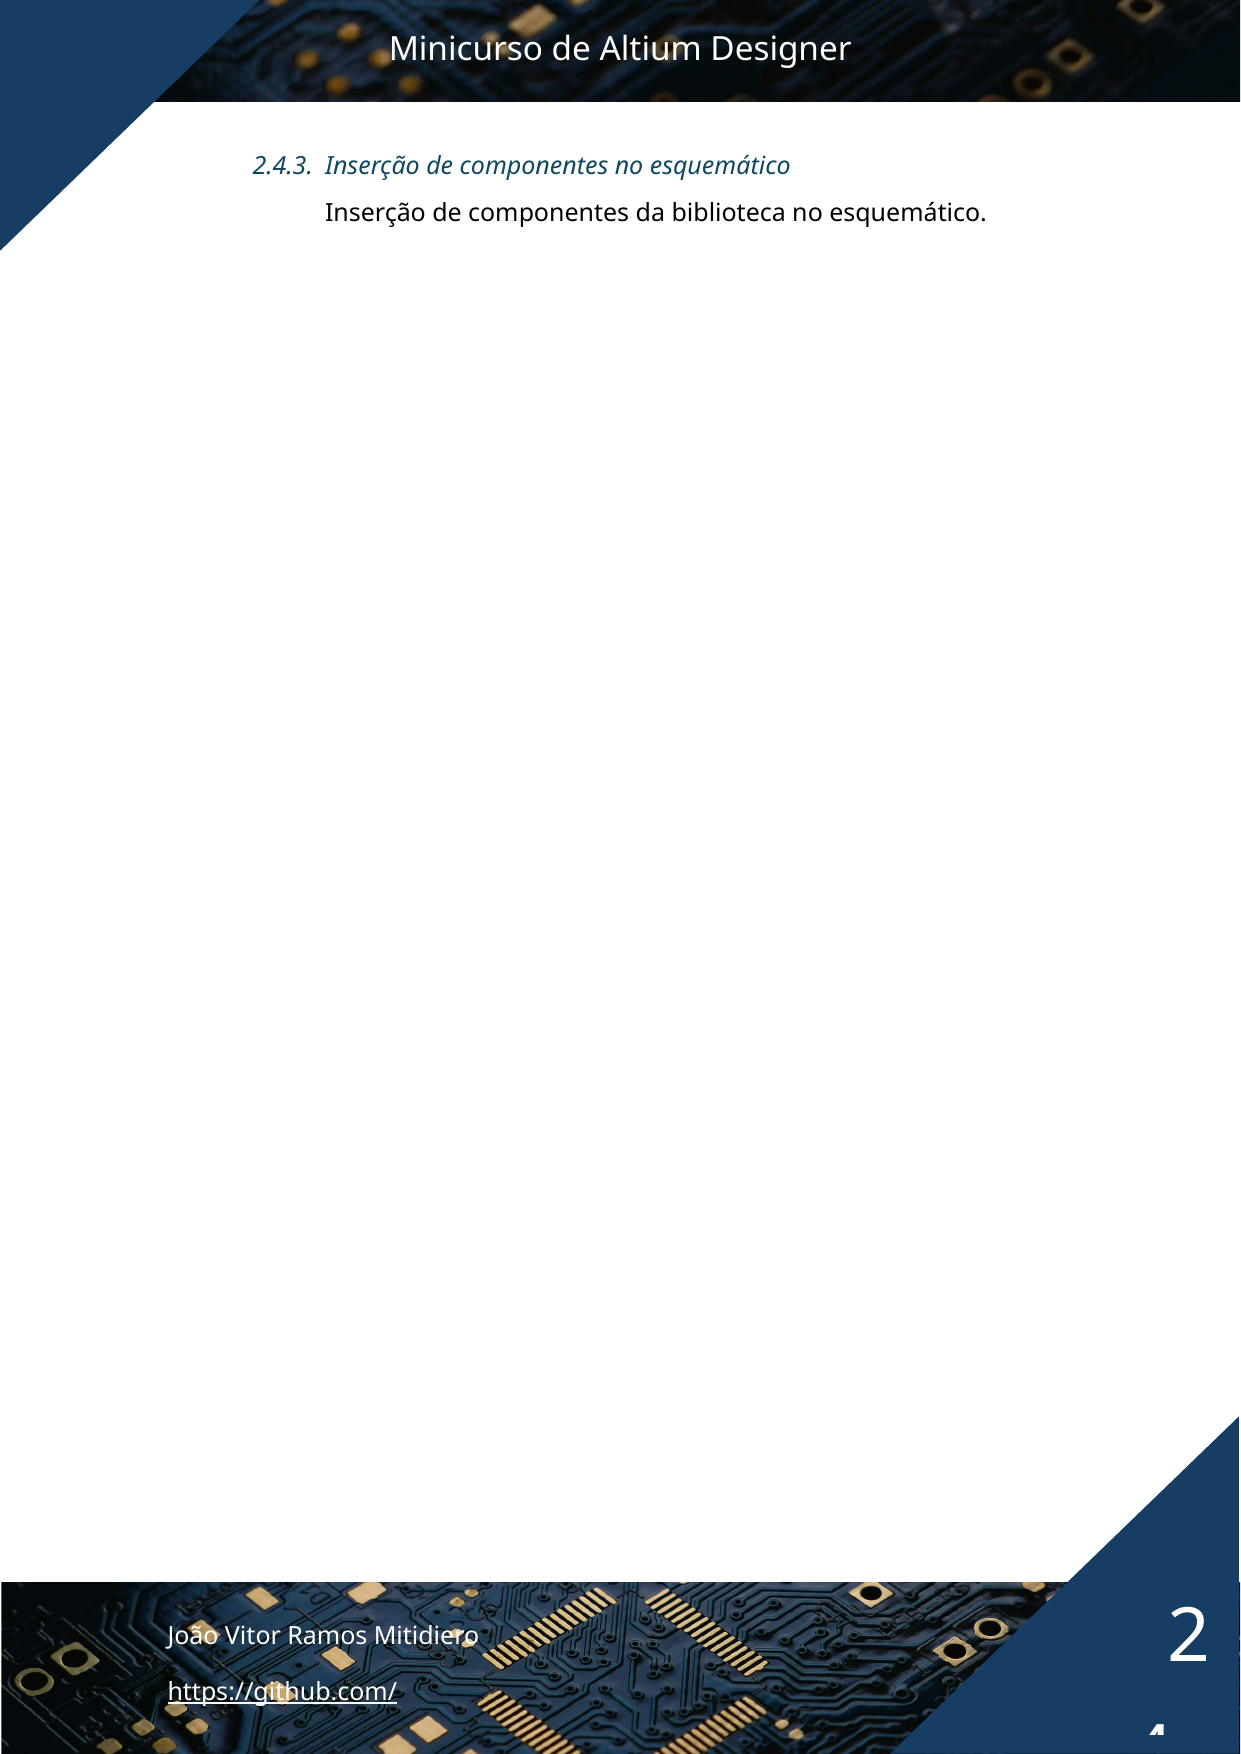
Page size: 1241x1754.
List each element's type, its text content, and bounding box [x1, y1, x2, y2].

picture [156, 0, 1241, 102]
text Inserção de componentes da biblioteca no esquemático. [251, 195, 1063, 229]
subtitle Inserção de componentes no esquemático [252, 148, 1063, 182]
picture [1, 1582, 1066, 1754]
